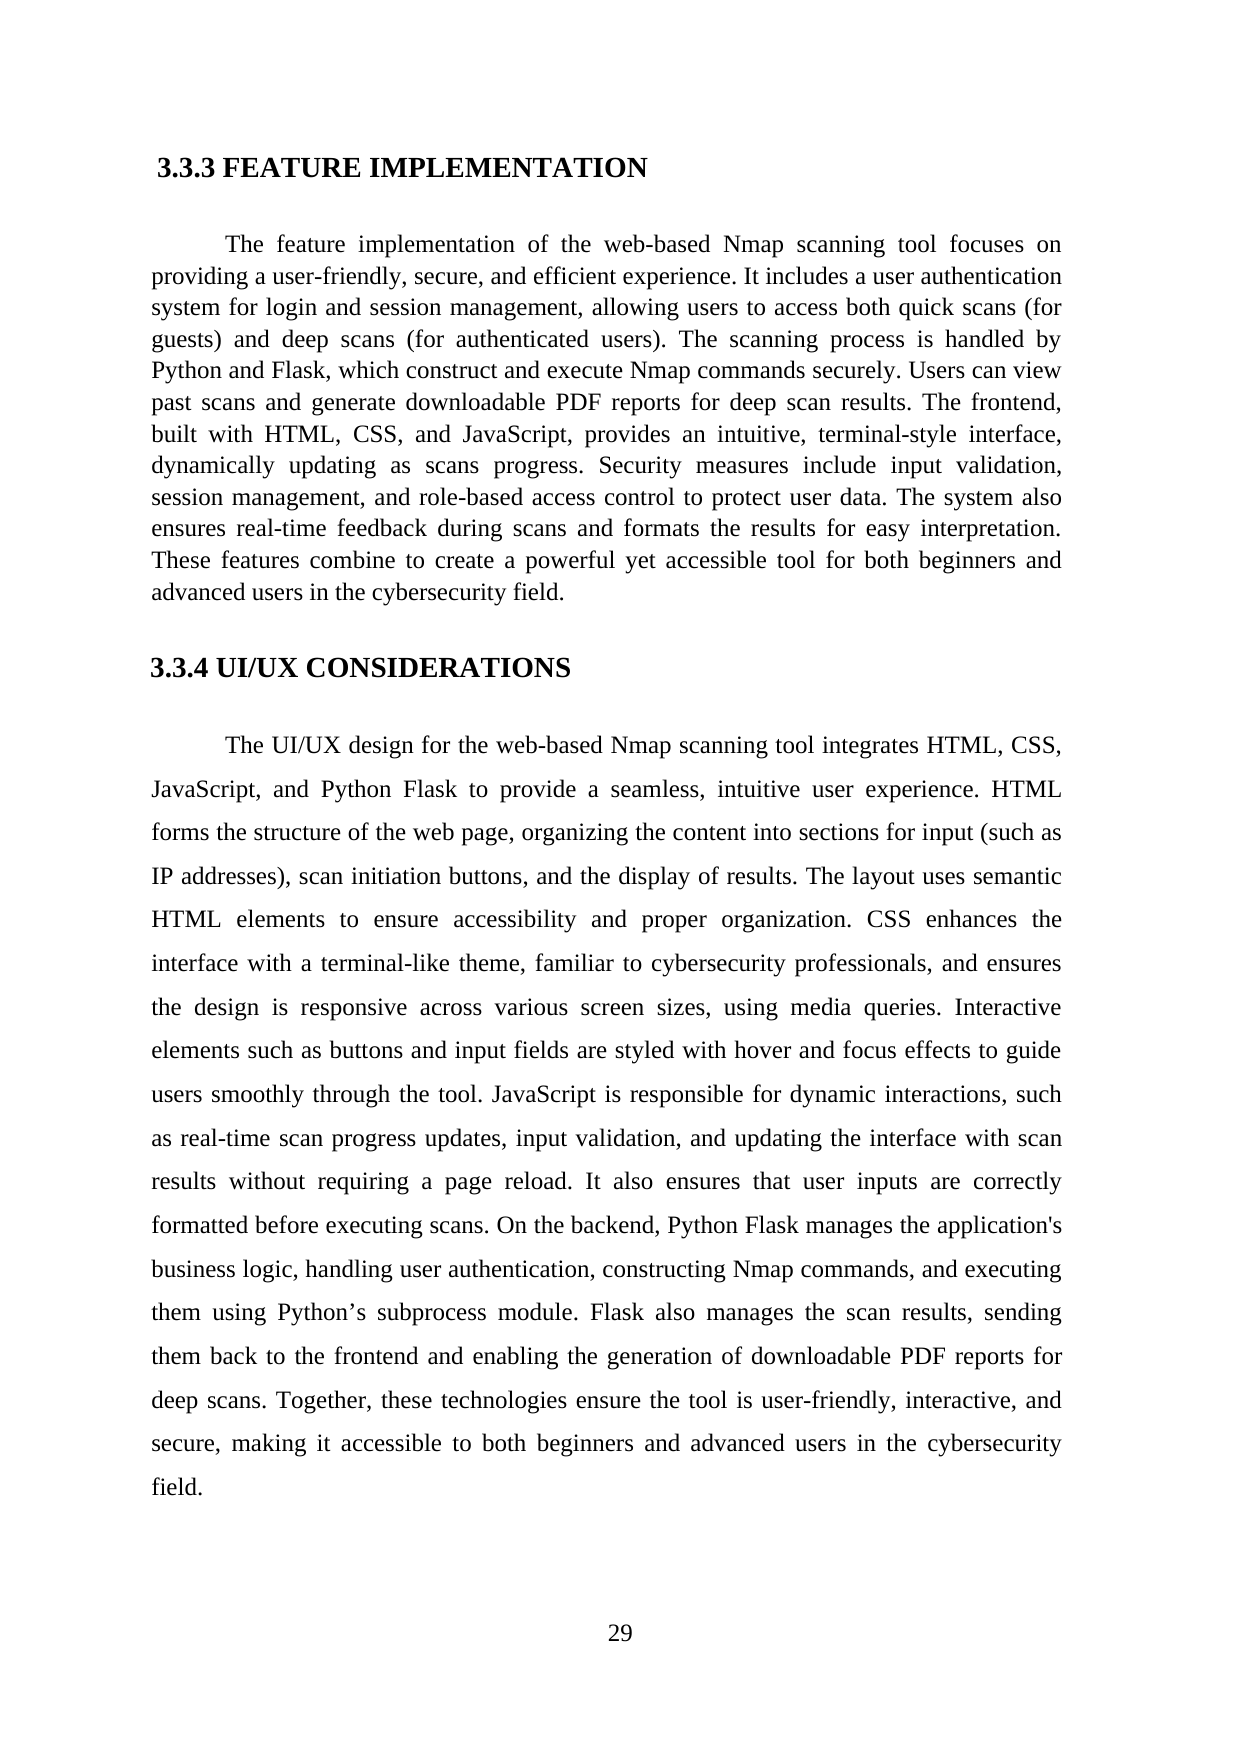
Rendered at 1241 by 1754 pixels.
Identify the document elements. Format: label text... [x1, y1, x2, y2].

subtitle 3.3.3 FEATURE IMPLEMENTATION [149, 150, 1240, 183]
subtitle 3.3.4 UI/UX CONSIDERATIONS [150, 651, 1063, 684]
text The UI/UX design for the web-based Nmap scanning tool integrates HTML, CSS, JavaScript, and Python Flask to provide a seamless, intuitive user experience. HTML forms the structure of the web page, organizing the content into sections for input (such as IP addresses), scan initiation buttons, and the display of results. The layout uses semantic HTML elements to ensure accessibility and proper organization. CSS enhances the interface with a terminal-like theme, familiar to cybersecurity professionals, and ensures the design is responsive across various screen sizes, using media queries. Interactive elements such as buttons and input fields are styled with hover and focus effects to guide users smoothly through the tool. JavaScript is responsible for dynamic interactions, such as real-time scan progress updates, input validation, and updating the interface with scan results without requiring a page reload. It also ensures that user inputs are correctly formatted before executing scans. On the backend, Python Flask manages the application's business logic, handling user authentication, constructing Nmap commands, and executing them using Python’s subprocess module. Flask also manages the scan results, sending them back to the frontend and enabling the generation of downloadable PDF reports for deep scans. Together, these technologies ensure the tool is user-friendly, interactive, and secure, making it accessible to both beginners and advanced users in the cybersecurity field. [151, 730, 1063, 1501]
subtitle The feature implementation of the web-based Nmap scanning tool focuses on providing a user-friendly, secure, and efficient experience. It includes a user authentication system for login and session management, allowing users to access both quick scans (for guests) and deep scans (for authenticated users). The scanning process is handled by Python and Flask, which construct and execute Nmap commands securely. Users can view past scans and generate downloadable PDF reports for deep scan results. The frontend, built with HTML, CSS, and JavaScript, provides an intuitive, terminal-style interface, dynamically updating as scans progress. Security measures include input validation, session management, and role-based access control to protect user data. The system also ensures real-time feedback during scans and formats the results for easy interpretation. These features combine to create a powerful yet accessible tool for both beginners and advanced users in the cybersecurity field. [151, 229, 1063, 605]
